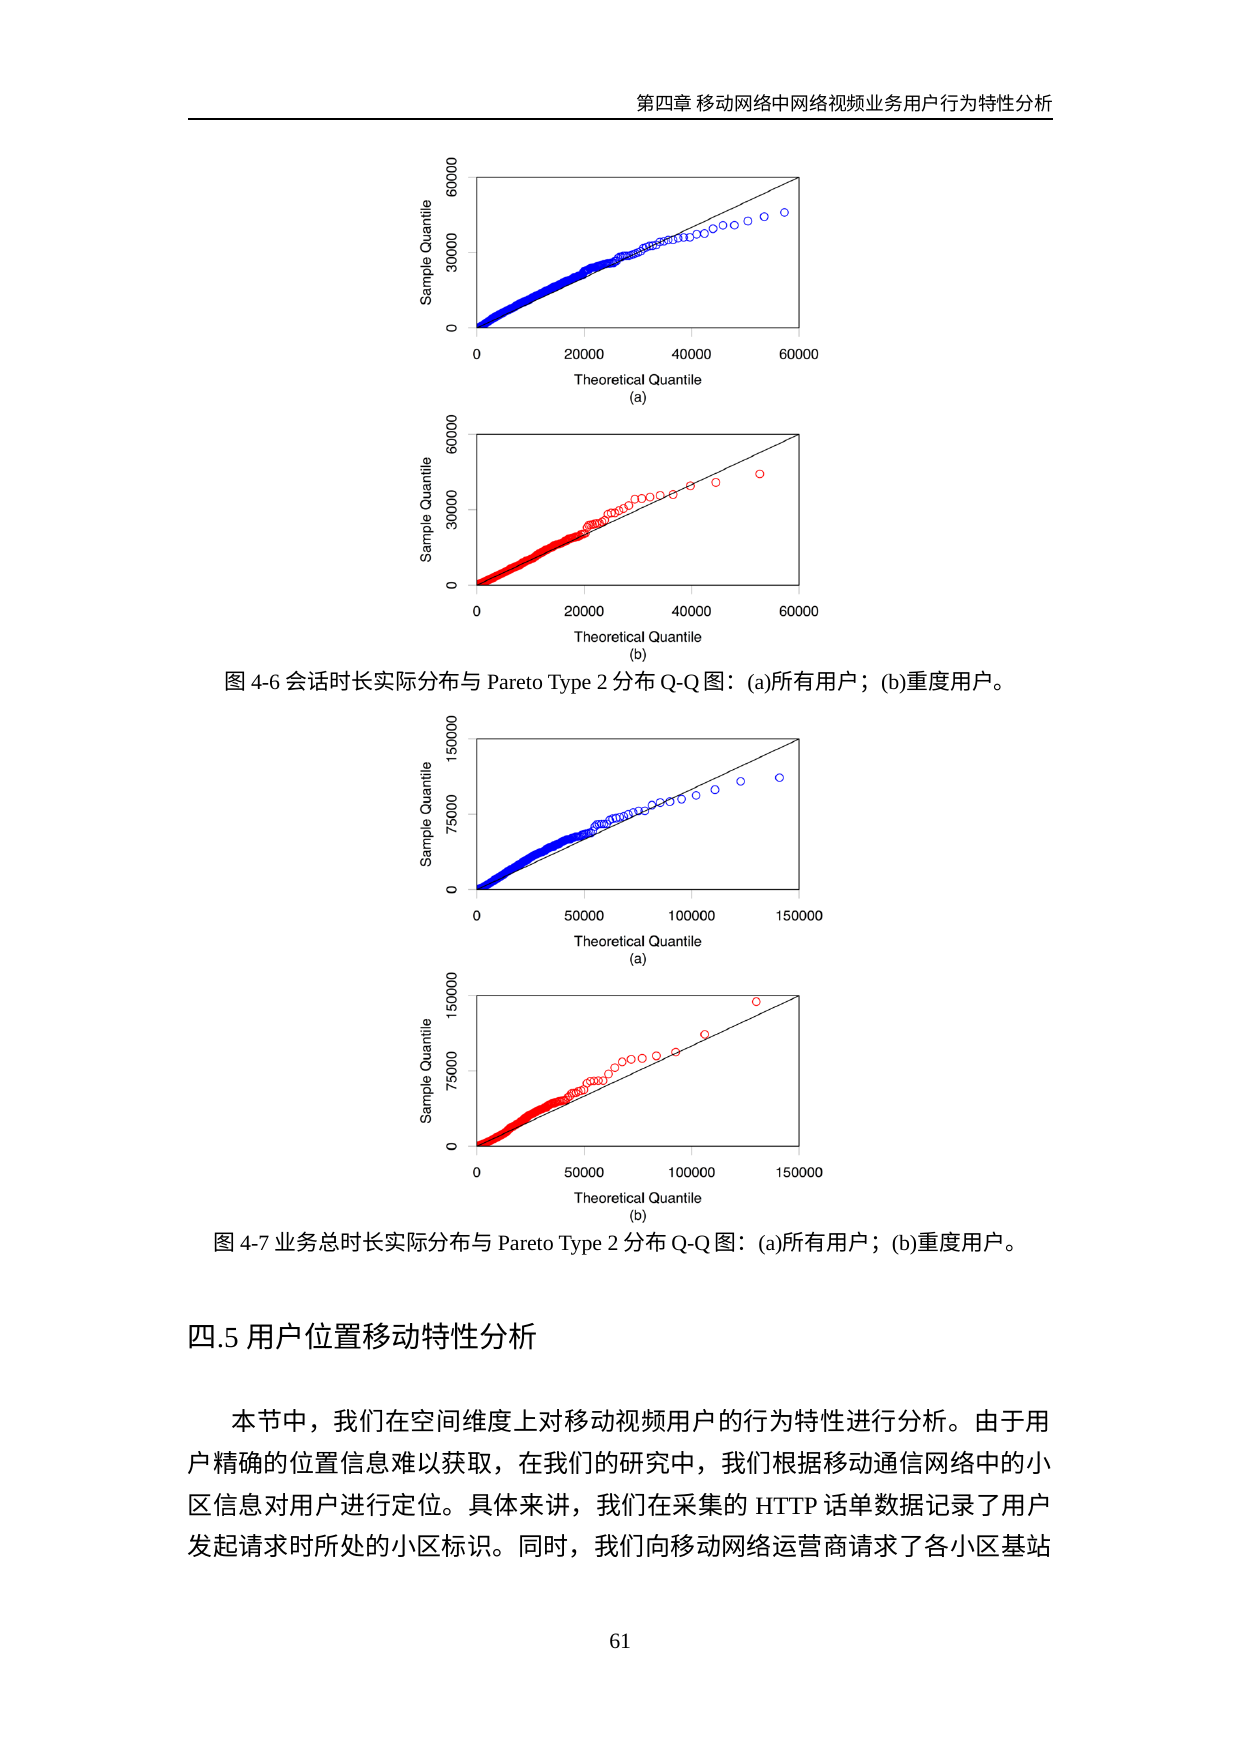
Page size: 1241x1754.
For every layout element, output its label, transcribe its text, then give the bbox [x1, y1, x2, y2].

picture [406, 711, 835, 1225]
text 图4-7 业务总时长实际分布与Pareto Type 2分布Q-Q图：(a)所有用户；(b)重度用户。 [187, 1225, 1053, 1257]
picture [406, 150, 835, 664]
text 用户位置移动特性分析 [187, 1314, 1053, 1356]
text 图4-6 会话时长实际分布与Pareto Type 2分布Q-Q图：(a)所有用户；(b)重度用户。 [187, 664, 1053, 695]
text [187, 1397, 1053, 1564]
